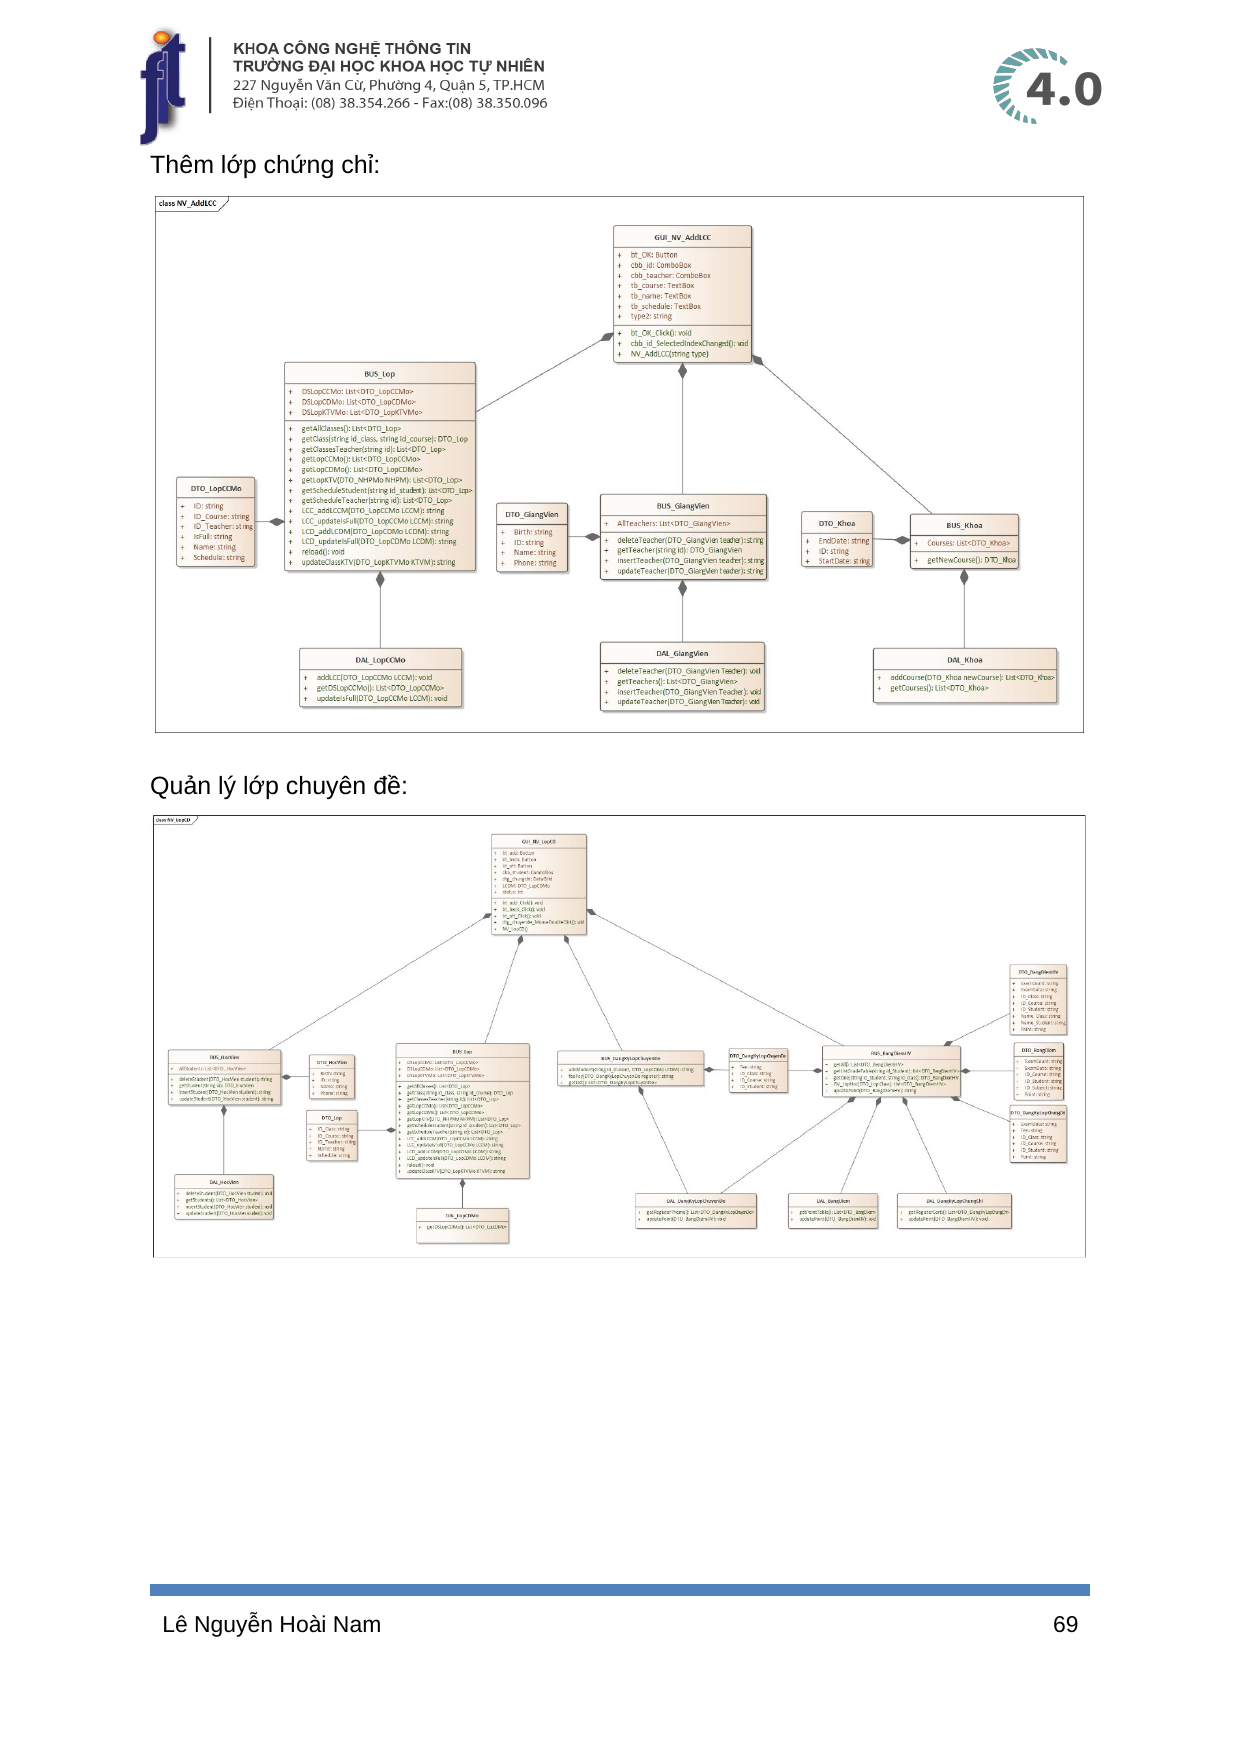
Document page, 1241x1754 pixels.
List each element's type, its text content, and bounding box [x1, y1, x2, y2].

picture [150, 812, 1088, 1260]
picture [985, 41, 1108, 127]
picture [150, 191, 1088, 737]
picture [117, 21, 580, 167]
